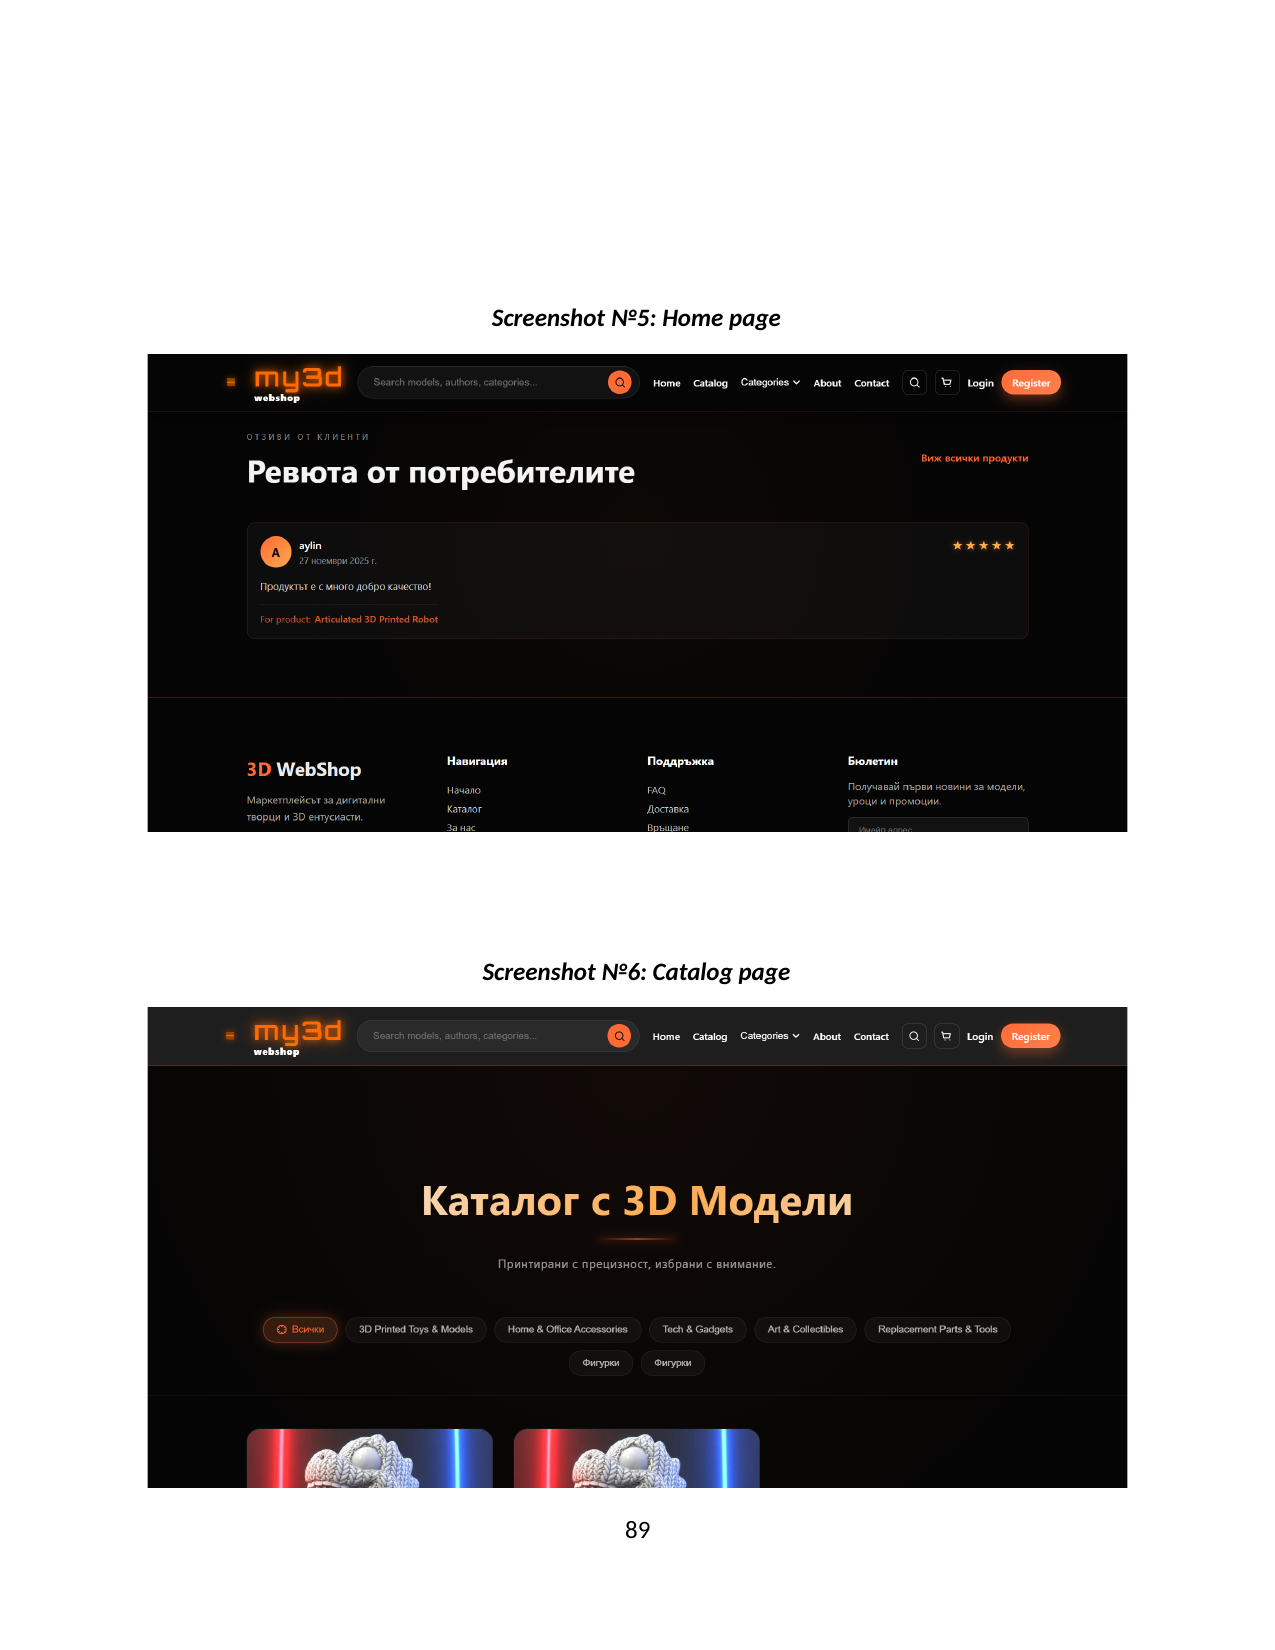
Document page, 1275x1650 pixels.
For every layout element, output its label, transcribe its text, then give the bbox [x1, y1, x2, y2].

picture [147, 1007, 1128, 1488]
text Screenshot №5: Home page [148, 303, 1127, 333]
text Screenshot №6: Catalog page [148, 956, 1127, 987]
picture [147, 354, 1128, 832]
